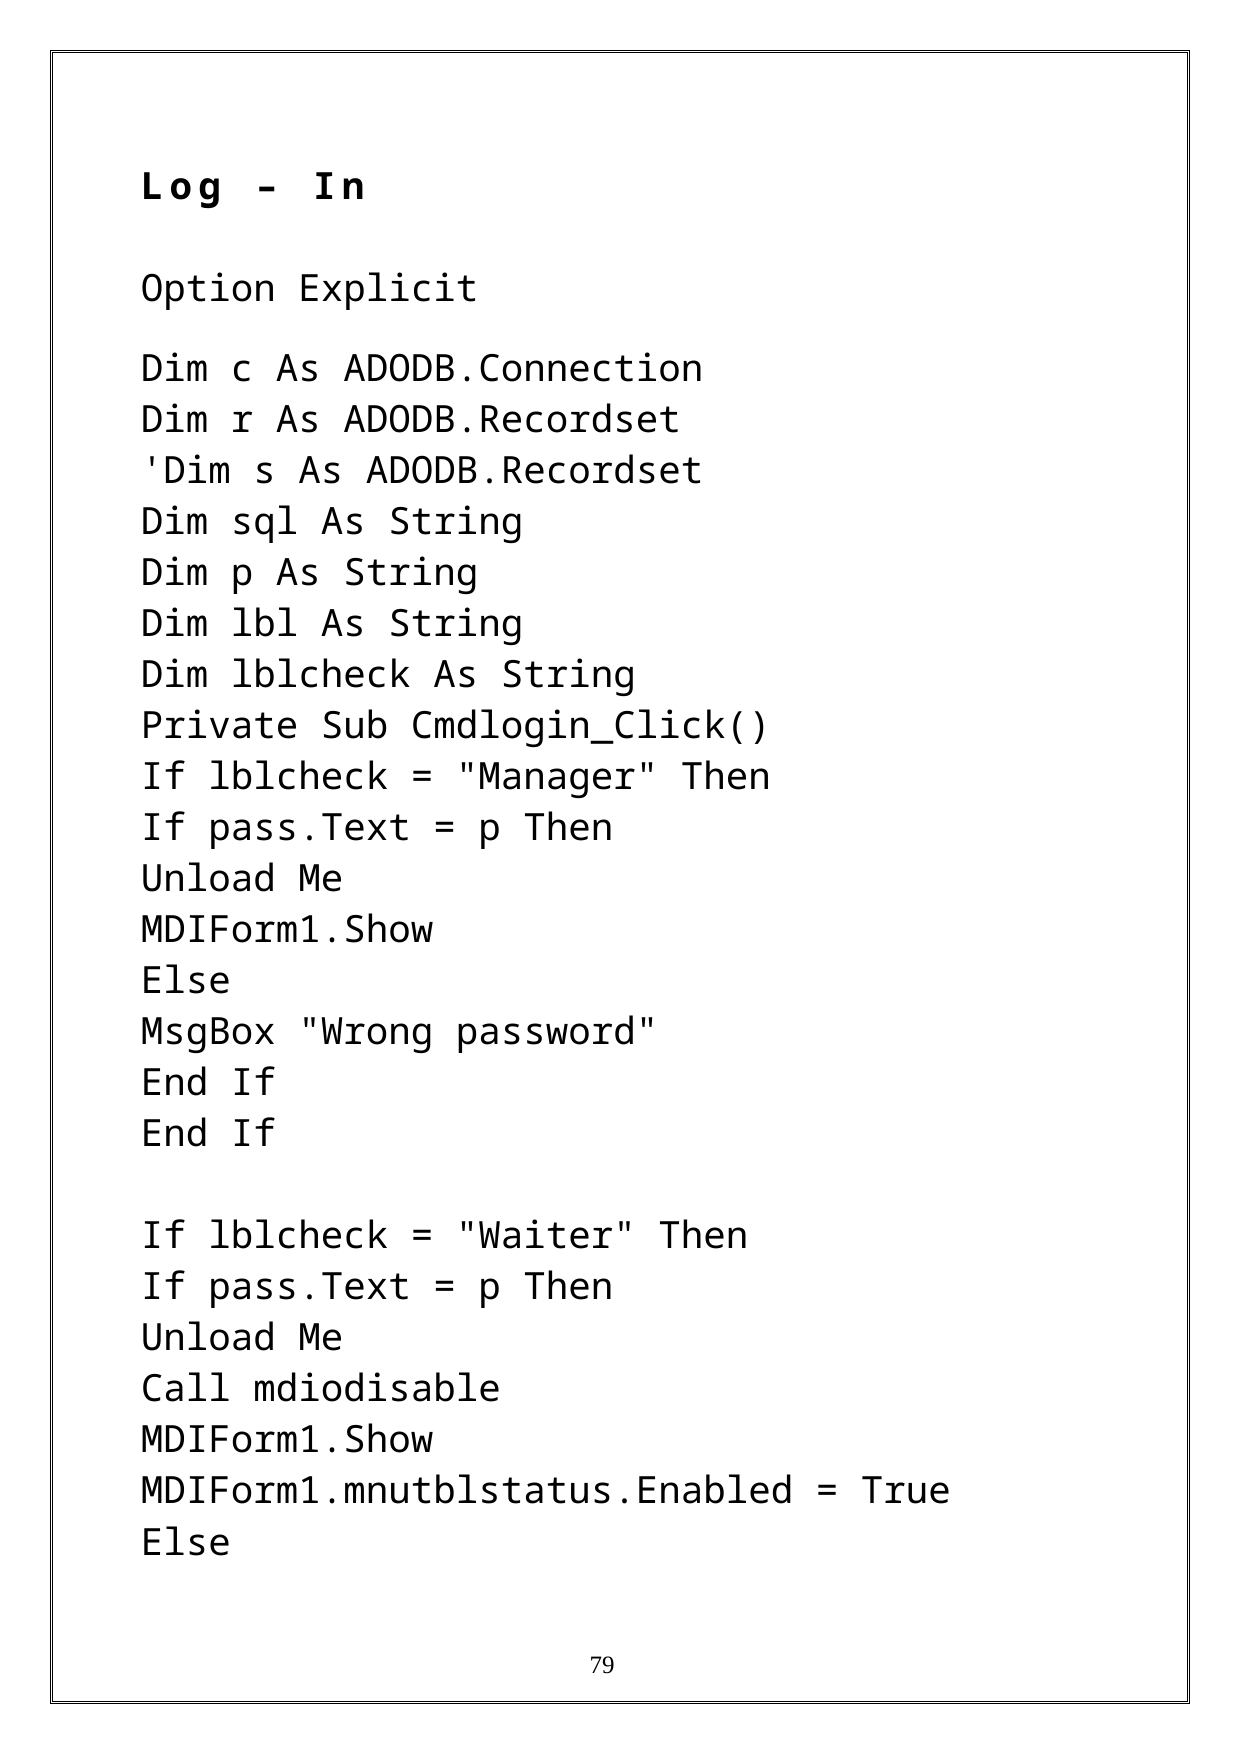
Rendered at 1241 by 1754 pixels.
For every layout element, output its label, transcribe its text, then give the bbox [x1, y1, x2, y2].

text Log – In [141, 159, 1063, 210]
text Dim c As ADODB.Connection [141, 341, 1063, 392]
text MDIForm1.Show [141, 902, 1063, 953]
text Dim p As String [141, 545, 1063, 596]
text Dim lblcheck As String [141, 647, 1063, 698]
text Dim r As ADODB.Recordset [141, 392, 1063, 443]
text Unload Me [141, 1311, 1063, 1362]
text Private Sub Cmdlogin_Click() [141, 698, 1063, 749]
text If lblcheck = "Manager" Then [141, 749, 1063, 800]
text MDIForm1.Show [141, 1413, 1063, 1464]
text Else [141, 1515, 1063, 1566]
text 'Dim s As ADODB.Recordset [141, 443, 1063, 494]
text MsgBox "Wrong password" [141, 1004, 1063, 1055]
text Dim sql As String [141, 494, 1063, 545]
text Dim lbl As String [141, 596, 1063, 647]
text Unload Me [141, 851, 1063, 902]
text If lblcheck = "Waiter" Then [141, 1208, 1063, 1259]
text MDIForm1.mnutblstatus.Enabled = True [141, 1464, 1063, 1515]
text If pass.Text = p Then [141, 1259, 1063, 1311]
text Option Explicit [141, 261, 1063, 312]
text Else [141, 953, 1063, 1004]
text Call mdiodisable [141, 1362, 1063, 1413]
text End If [141, 1055, 1063, 1106]
text If pass.Text = p Then [141, 800, 1063, 851]
text End If [141, 1106, 1063, 1157]
